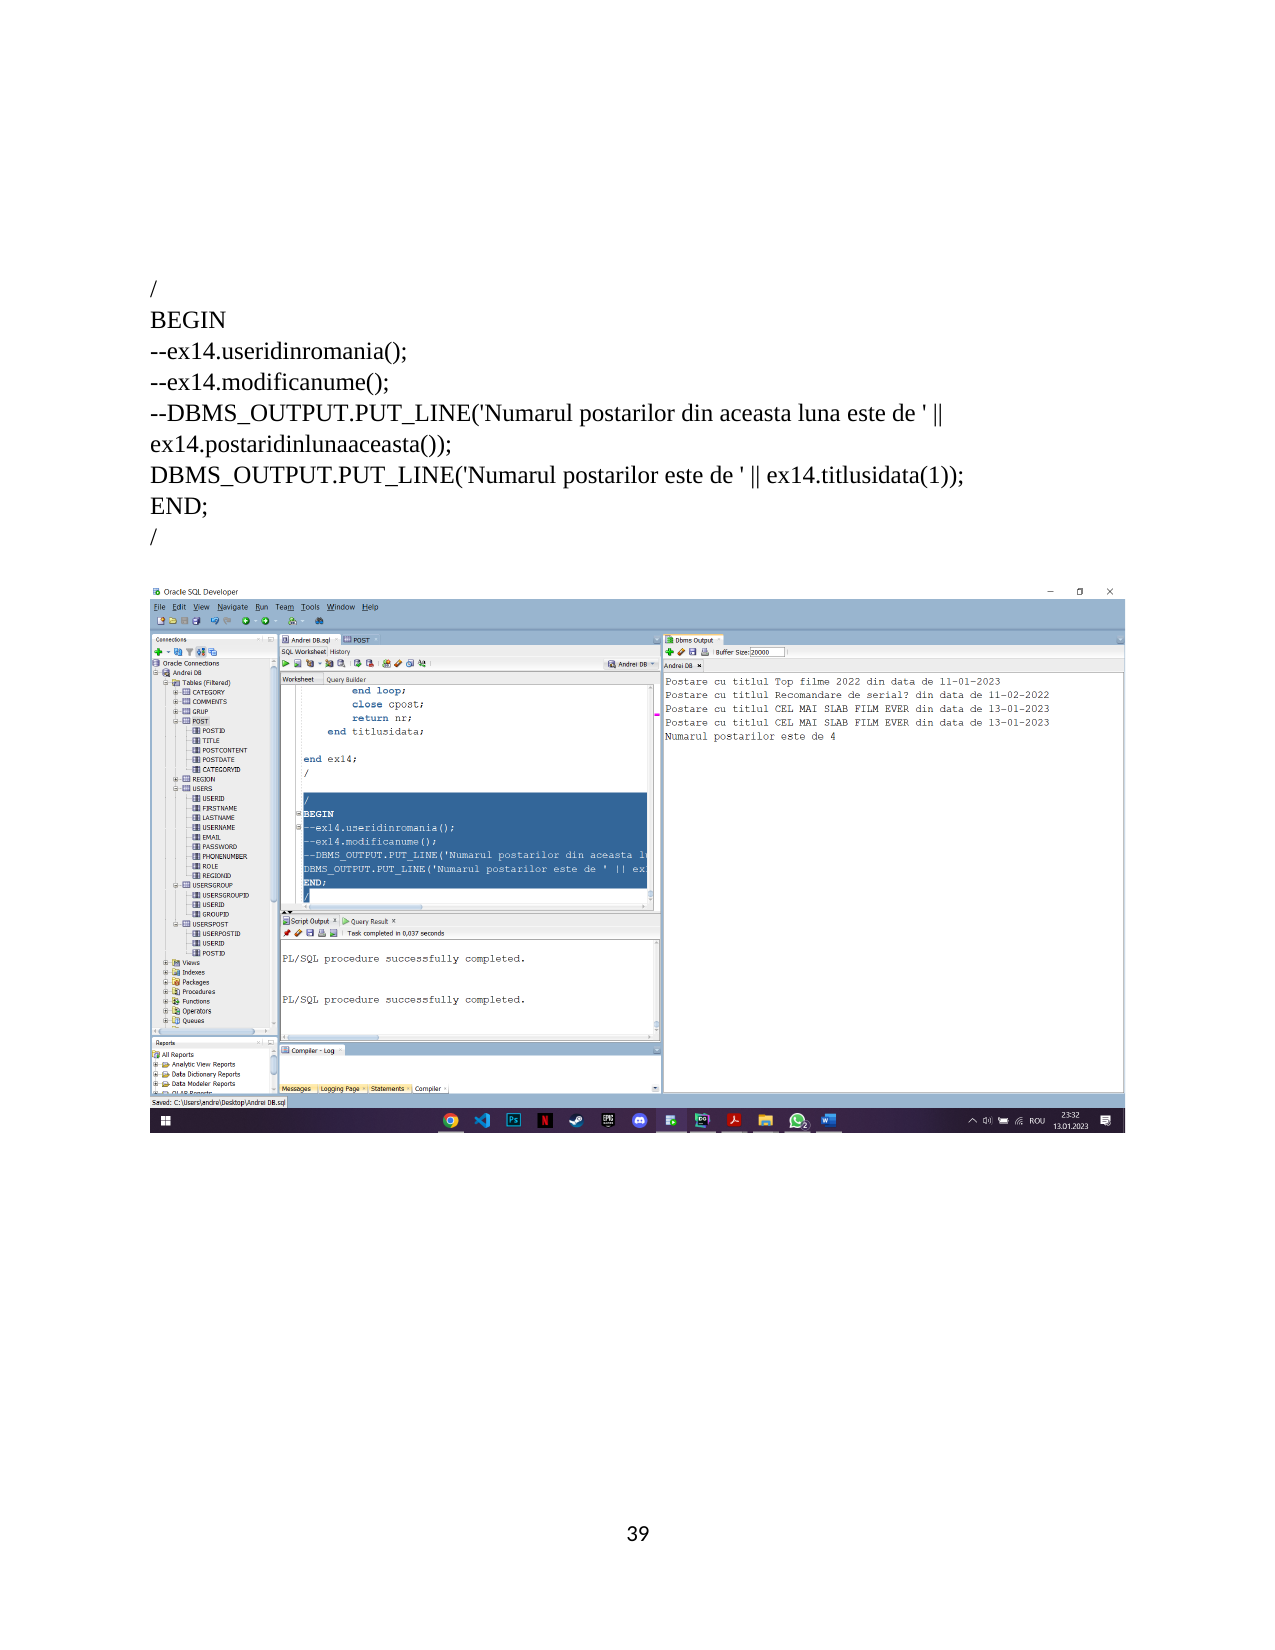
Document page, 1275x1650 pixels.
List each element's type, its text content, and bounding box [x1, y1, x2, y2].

text / [150, 274, 1125, 303]
text DBMS_OUTPUT.PUT_LINE('Numarul postarilor este de ' || ex14.titlusidata(1)); [150, 460, 1125, 489]
text --ex14.modificanume(); [150, 367, 1125, 396]
text --ex14.useridinromania(); [150, 336, 1125, 365]
text END; [150, 491, 1125, 520]
text --DBMS_OUTPUT.PUT_LINE('Numarul postarilor din aceasta luna este de ' || ex14.postaridinlunaaceasta()); [150, 398, 1125, 458]
text / [150, 522, 1125, 551]
text BEGIN [150, 305, 1125, 334]
picture [150, 584, 1125, 1133]
